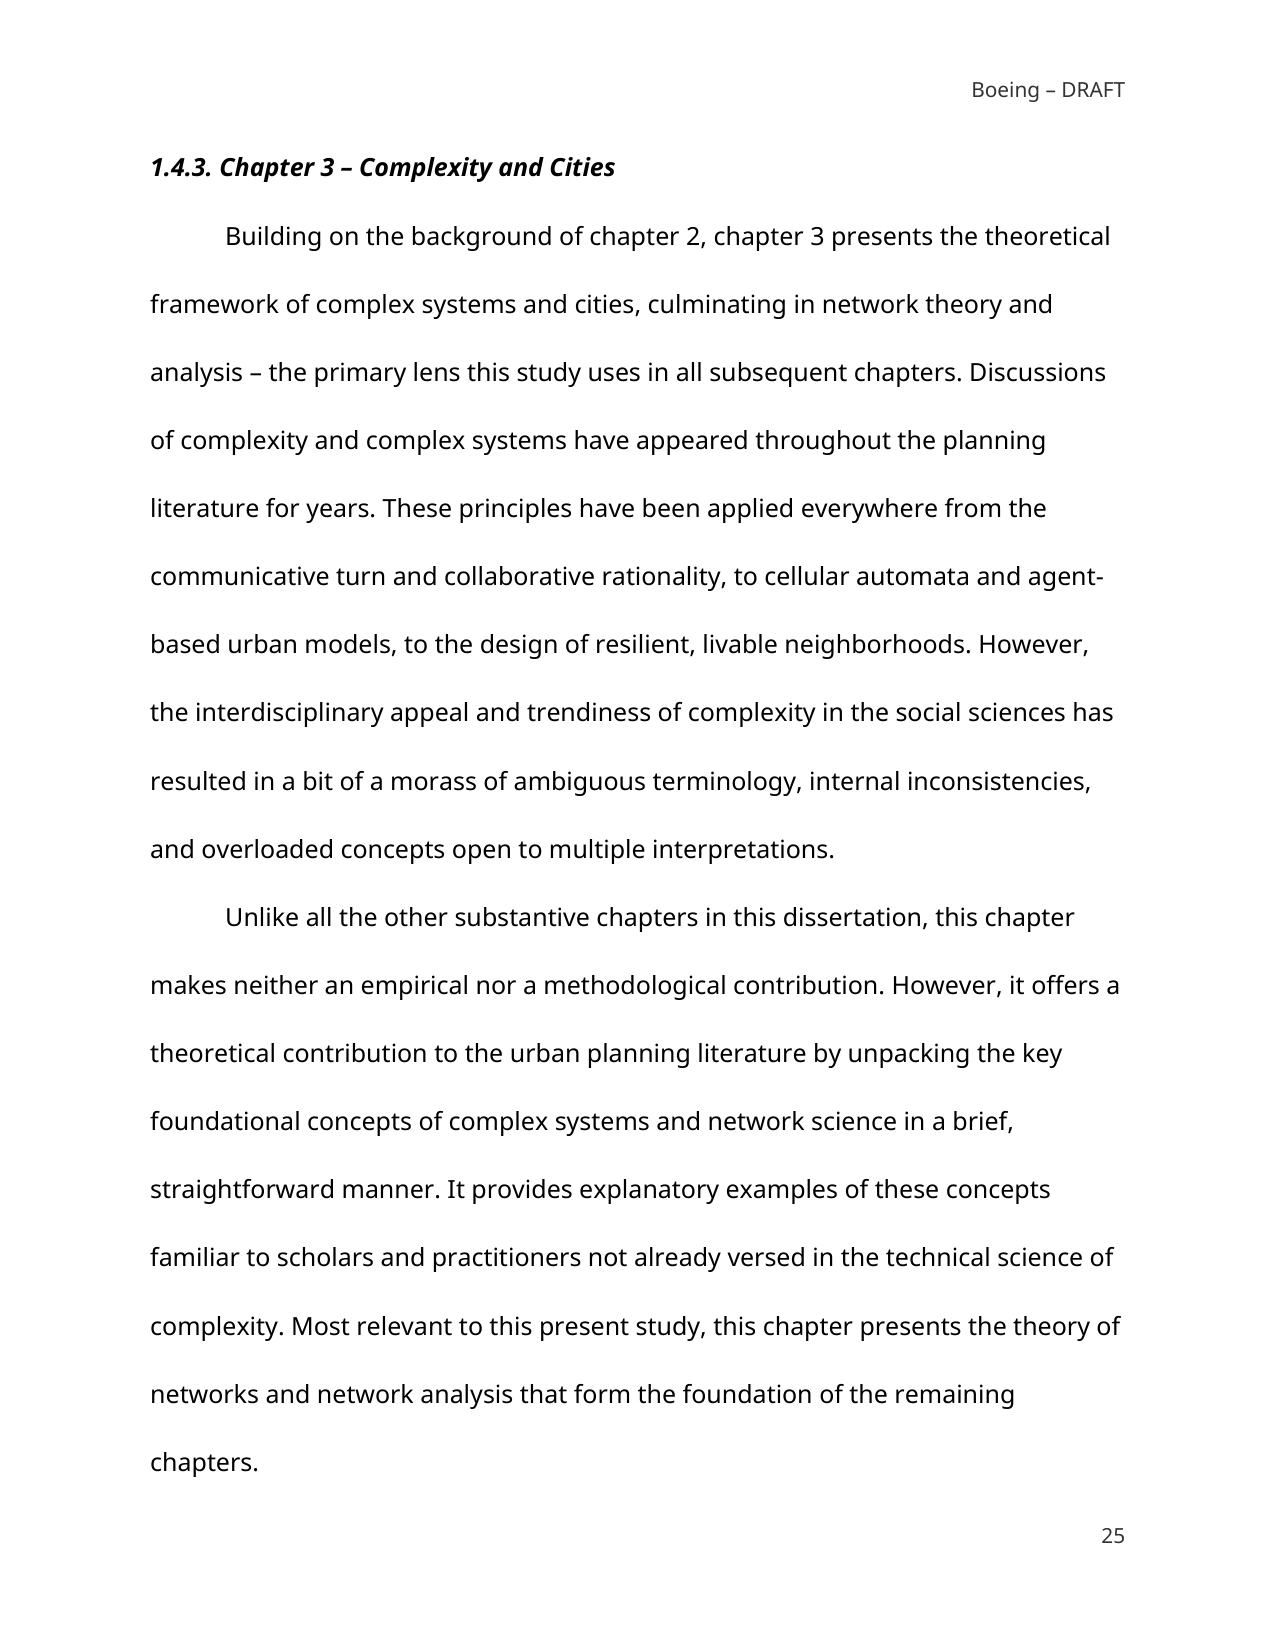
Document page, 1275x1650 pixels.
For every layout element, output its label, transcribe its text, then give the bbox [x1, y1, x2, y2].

subtitle Chapter 3 – Complexity and Cities [150, 150, 1125, 184]
text Unlike all the other substantive chapters in this dissertation, this chapter makes neither an empirical nor a methodological contribution. However, it offers a theoretical contribution to the urban planning literature by unpacking the key foundational concepts of complex systems and network science in a brief, straightforward manner. It provides explanatory examples of these concepts familiar to scholars and practitioners not already versed in the technical science of complexity. Most relevant to this present study, this chapter presents the theory of networks and network analysis that form the foundation of the remaining chapters. [150, 899, 1125, 1478]
text Building on the background of chapter 2, chapter 3 presents the theoretical framework of complex systems and cities, culminating in network theory and analysis – the primary lens this study uses in all subsequent chapters. Discussions of complexity and complex systems have appeared throughout the planning literature for years. These principles have been applied everywhere from the communicative turn and collaborative rationality, to cellular automata and agent-based urban models, to the design of resilient, livable neighborhoods. However, the interdisciplinary appeal and trendiness of complexity in the social sciences has resulted in a bit of a morass of ambiguous terminology, internal inconsistencies, and overloaded concepts open to multiple interpretations. [150, 218, 1125, 865]
